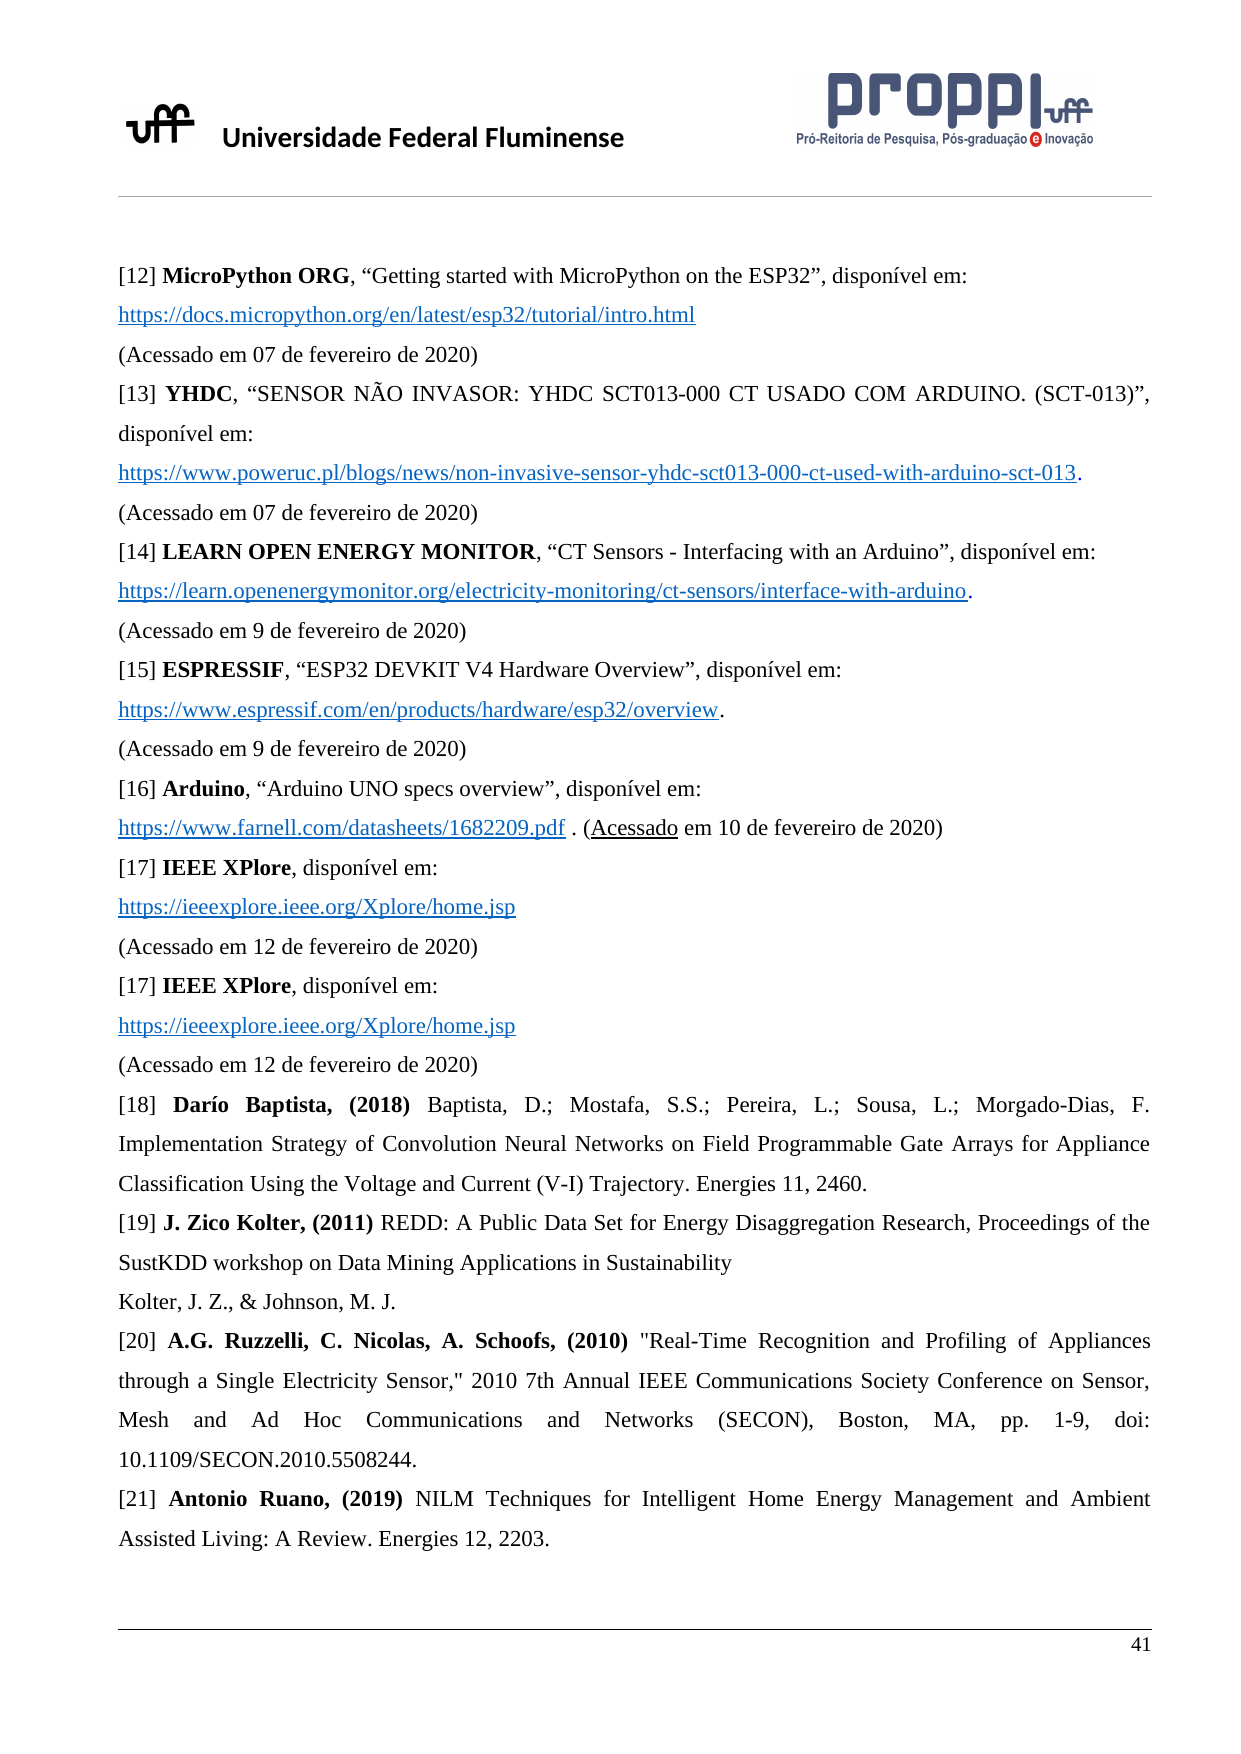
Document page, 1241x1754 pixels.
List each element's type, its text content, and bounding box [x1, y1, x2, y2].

text Kolter, J. Z., & Johnson, M. J. [118, 1288, 1152, 1314]
text [15] ESPRESSIF, “ESP32 DEVKIT V4 Hardware Overview”, disponível em: [118, 656, 1152, 683]
text https://ieeexplore.ieee.org/Xplore/home.jsp [118, 893, 1152, 920]
text https://ieeexplore.ieee.org/Xplore/home.jsp [118, 1012, 1152, 1038]
text https://www.poweruc.pl/blogs/news/non-invasive-sensor-yhdc-sct013-000-ct-used-with-arduino-sct-013. [118, 459, 1152, 485]
text [20] A.G. Ruzzelli, C. Nicolas, A. Schoofs, (2010) "Real-Time Recognition and Profiling of Appliances through a Single Electricity Sensor," 2010 7th Annual IEEE Communications Society Conference on Sensor, Mesh and Ad Hoc Communications and Networks (SECON), Boston, MA, pp. 1-9, doi: 10.1109/SECON.2010.5508244. [118, 1328, 1152, 1472]
text [18] Darío Baptista, (2018) Baptista, D.; Mostafa, S.S.; Pereira, L.; Sousa, L.; Morgado-Dias, F. Implementation Strategy of Convolution Neural Networks on Field Programmable Gate Arrays for Appliance Classification Using the Voltage and Current (V-I) Trajectory. Energies 11, 2460. [118, 1091, 1152, 1196]
text https://docs.micropython.org/en/latest/esp32/tutorial/intro.html [118, 301, 1152, 327]
text [16] Arduino, “Arduino UNO specs overview”, disponível em: [118, 775, 1152, 801]
text (Acessado em 9 de fevereiro de 2020) [118, 735, 1152, 762]
text [13] YHDC, “SENSOR NÃO INVASOR: YHDC SCT013-000 CT USADO COM ARDUINO. (SCT-013)”, disponível em: [118, 380, 1152, 446]
text [17] IEEE XPlore, disponível em: [118, 854, 1152, 880]
text (Acessado em 9 de fevereiro de 2020) [118, 617, 1152, 643]
text [12] MicroPython ORG, “Getting started with MicroPython on the ESP32”, disponível em: [118, 262, 1152, 288]
picture [125, 102, 196, 148]
text (Acessado em 07 de fevereiro de 2020) [118, 341, 1152, 367]
picture [796, 73, 1093, 147]
text https://www.farnell.com/datasheets/1682209.pdf . (Acessado em 10 de fevereiro de 2020) [118, 814, 1152, 841]
text [19] J. Zico Kolter, (2011) REDD: A Public Data Set for Energy Disaggregation Research, Proceedings of the SustKDD workshop on Data Mining Applications in Sustainability [118, 1209, 1152, 1275]
text https://www.espressif.com/en/products/hardware/esp32/overview. [118, 696, 1152, 722]
text [17] IEEE XPlore, disponível em: [118, 972, 1152, 999]
text (Acessado em 12 de fevereiro de 2020) [118, 933, 1152, 959]
text (Acessado em 12 de fevereiro de 2020) [118, 1051, 1152, 1078]
text https://learn.openenergymonitor.org/electricity-monitoring/ct-sensors/interface-with-arduino. [118, 577, 1152, 604]
text [14] LEARN OPEN ENERGY MONITOR, “CT Sensors - Interfacing with an Arduino”, disponível em: [118, 538, 1152, 564]
text [21] Antonio Ruano, (2019) NILM Techniques for Intelligent Home Energy Management and Ambient Assisted Living: A Review. Energies 12, 2203. [118, 1486, 1152, 1551]
text (Acessado em 07 de fevereiro de 2020) [118, 498, 1152, 525]
